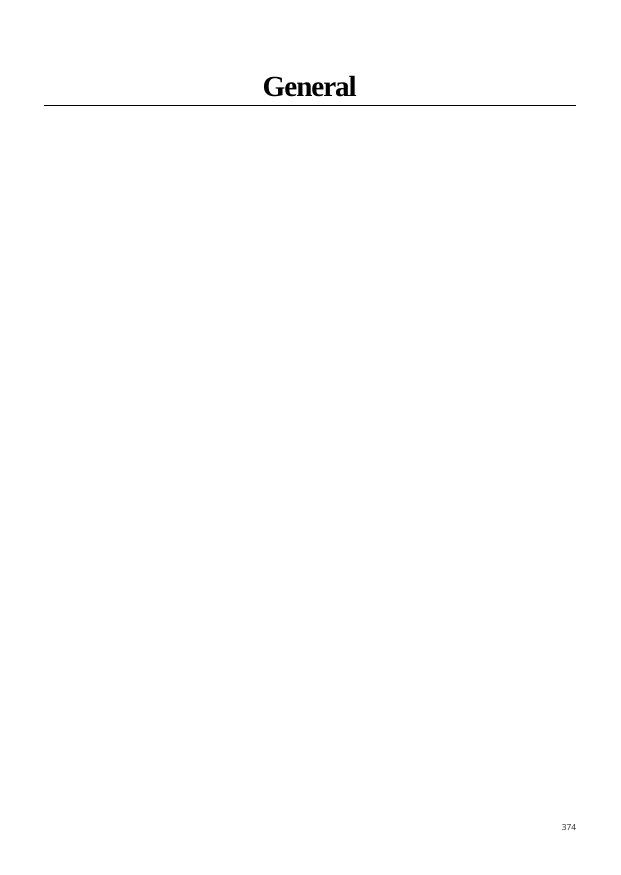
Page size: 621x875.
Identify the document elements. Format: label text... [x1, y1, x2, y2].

subtitle General [44, 69, 576, 105]
